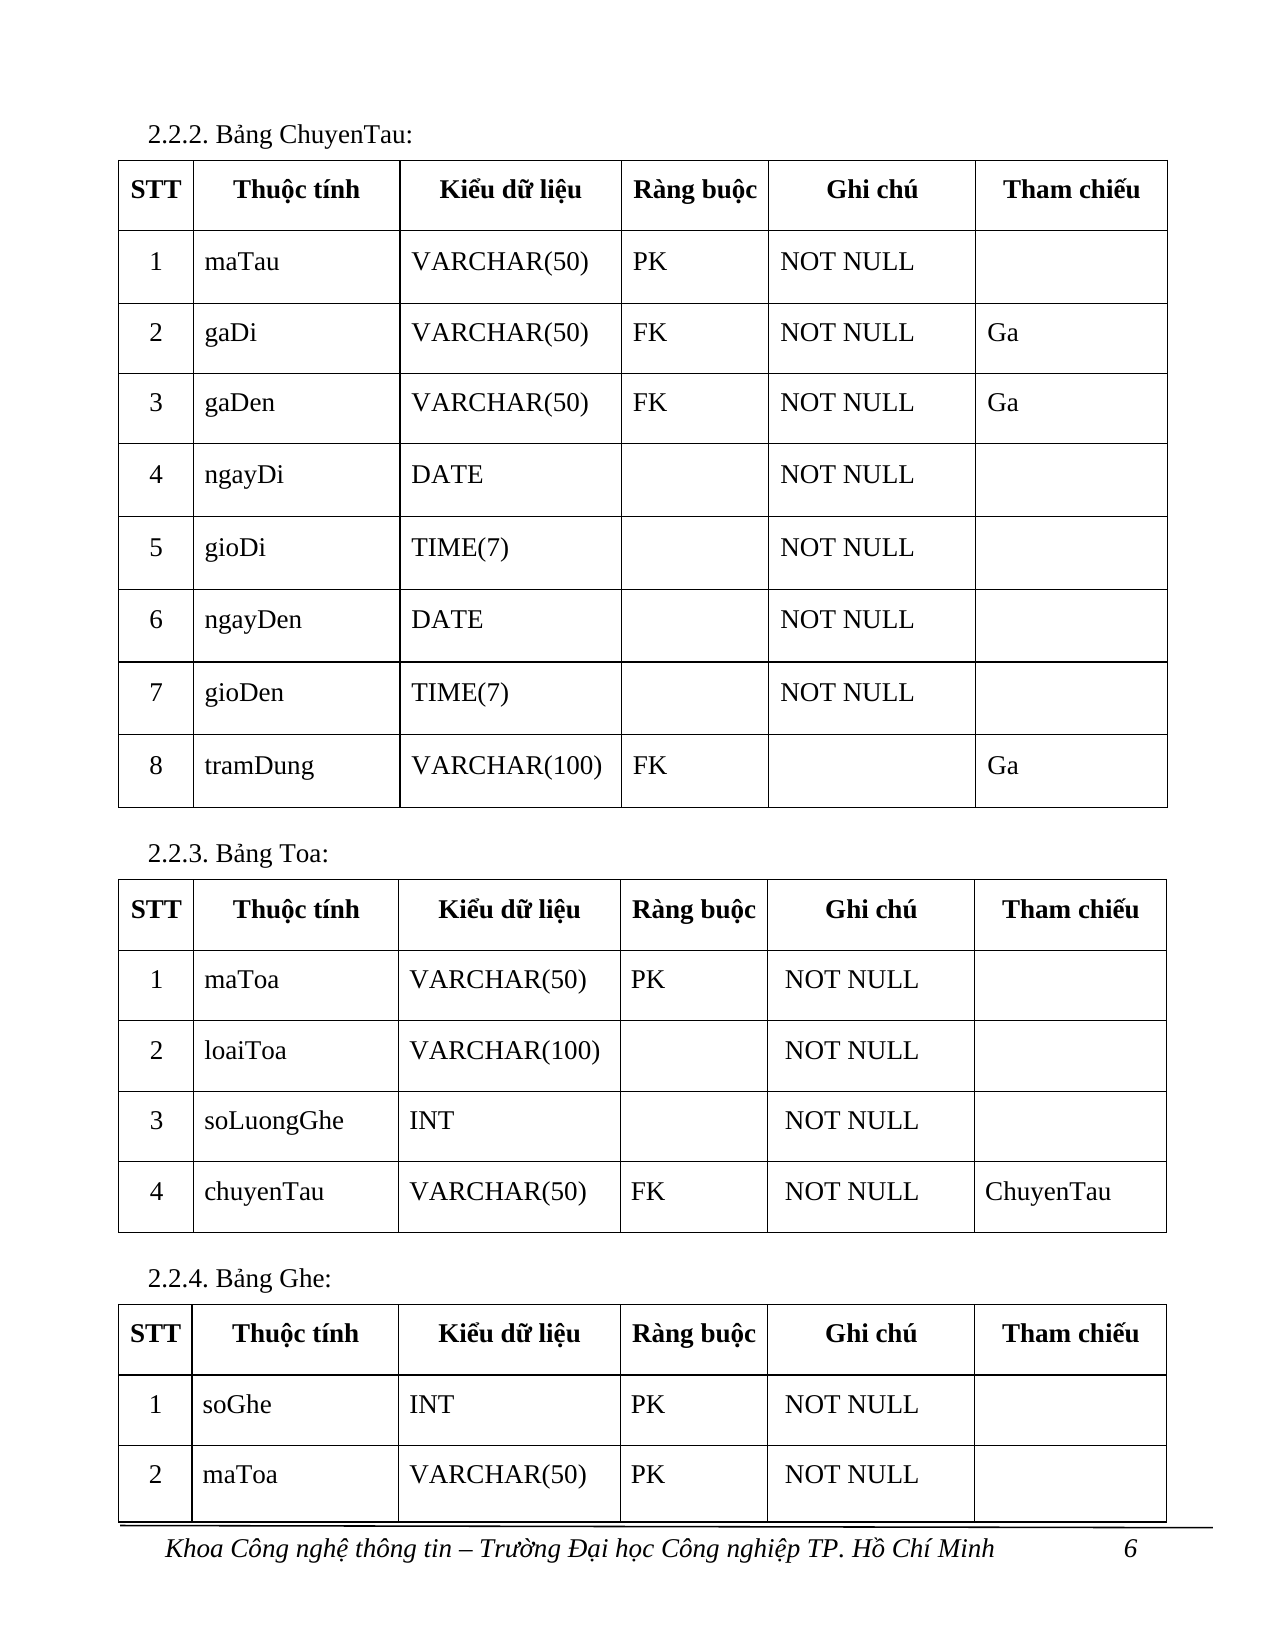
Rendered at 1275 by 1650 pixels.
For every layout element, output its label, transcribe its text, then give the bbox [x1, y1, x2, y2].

subtitle 2.2.2. Bảng ChuyenTau: [148, 118, 1186, 149]
table_cell [975, 1376, 1166, 1445]
table_cell tramDung [194, 735, 399, 807]
table_cell Ga [976, 735, 1167, 807]
table_cell [975, 951, 1166, 1020]
table_cell 5 [119, 517, 193, 589]
table_cell soLuongGhe [194, 1092, 398, 1161]
table_header Tham chiếu [975, 880, 1166, 949]
table_cell [622, 663, 768, 734]
table_cell 7 [119, 663, 193, 734]
table_cell TIME(7) [401, 663, 621, 734]
table_cell maToa [194, 951, 398, 1020]
table_cell soGhe [193, 1376, 398, 1445]
table_cell [622, 517, 768, 589]
table_cell 1 [119, 1376, 191, 1445]
table_cell VARCHAR(50) [399, 1446, 620, 1521]
table_cell NOT NULL [769, 374, 975, 443]
table_cell 4 [119, 1162, 193, 1232]
table_cell [975, 1021, 1166, 1091]
table_cell NOT NULL [769, 590, 975, 661]
table_header Ràng buộc [621, 880, 767, 949]
table_cell INT [399, 1092, 620, 1161]
table_cell NOT NULL [769, 663, 975, 734]
table_cell Ga [976, 304, 1167, 373]
table_cell [976, 517, 1167, 589]
table_header Kiểu dữ liệu [401, 161, 621, 230]
table_cell FK [622, 374, 768, 443]
table_cell 1 [119, 951, 193, 1020]
table_cell [621, 1021, 767, 1091]
table_cell VARCHAR(50) [401, 231, 621, 303]
table_cell FK [621, 1162, 767, 1232]
table_header Kiểu dữ liệu [399, 880, 620, 949]
table_cell FK [622, 304, 768, 373]
table_cell [622, 444, 768, 516]
table_header Kiểu dữ liệu [399, 1305, 620, 1374]
table_cell gaDen [194, 374, 399, 443]
table_header Ràng buộc [622, 161, 768, 230]
table_cell 3 [119, 1092, 193, 1161]
table_cell gioDi [194, 517, 399, 589]
table_cell PK [621, 951, 767, 1020]
table_header Thuộc tính [194, 880, 398, 949]
table_cell [976, 231, 1167, 303]
table_cell 2 [119, 1021, 193, 1091]
table_header Tham chiếu [976, 161, 1167, 230]
table_cell VARCHAR(100) [401, 735, 621, 807]
table_header Tham chiếu [975, 1305, 1166, 1374]
table_cell DATE [401, 444, 621, 516]
table_cell VARCHAR(50) [401, 304, 621, 373]
table_cell TIME(7) [401, 517, 621, 589]
table_cell 3 [119, 374, 193, 443]
table_cell INT [399, 1376, 620, 1445]
table_cell NOT NULL [768, 1021, 974, 1091]
table_header Ghi chú [769, 161, 975, 230]
table_header Ghi chú [768, 880, 974, 949]
table_cell [622, 590, 768, 661]
table_header Ghi chú [768, 1305, 974, 1374]
table_cell [621, 1092, 767, 1161]
table_header Ràng buộc [621, 1305, 767, 1374]
table_cell NOT NULL [769, 444, 975, 516]
table_header Thuộc tính [194, 161, 399, 230]
table_cell gioDen [194, 663, 399, 734]
table_cell VARCHAR(50) [401, 374, 621, 443]
table_cell NOT NULL [768, 1376, 974, 1445]
table_cell [975, 1446, 1166, 1521]
table_cell 6 [119, 590, 193, 661]
table_cell DATE [401, 590, 621, 661]
table_cell [975, 1092, 1166, 1161]
table_cell NOT NULL [768, 951, 974, 1020]
table_cell 2 [119, 304, 193, 373]
table_cell PK [622, 231, 768, 303]
table_cell PK [621, 1446, 767, 1521]
table_cell maTau [194, 231, 399, 303]
table_cell loaiToa [194, 1021, 398, 1091]
table_cell ngayDen [194, 590, 399, 661]
table_cell 1 [119, 231, 193, 303]
table_cell [976, 590, 1167, 661]
table_cell 4 [119, 444, 193, 516]
table_cell 2 [119, 1446, 191, 1521]
table_header STT [119, 880, 193, 949]
table_cell Ga [976, 374, 1167, 443]
table_cell NOT NULL [768, 1162, 974, 1232]
table_cell VARCHAR(50) [399, 951, 620, 1020]
table_cell NOT NULL [768, 1446, 974, 1521]
table_cell VARCHAR(100) [399, 1021, 620, 1091]
table_cell 8 [119, 735, 193, 807]
table_cell NOT NULL [769, 231, 975, 303]
table_cell chuyenTau [194, 1162, 398, 1232]
table_cell ChuyenTau [975, 1162, 1166, 1232]
table_cell NOT NULL [769, 517, 975, 589]
table_cell gaDi [194, 304, 399, 373]
table_cell [976, 444, 1167, 516]
table_header STT [119, 161, 193, 230]
table_cell VARCHAR(50) [399, 1162, 620, 1232]
table_cell [769, 735, 975, 807]
table_cell [976, 663, 1167, 734]
table_header Thuộc tính [193, 1305, 398, 1374]
table_header STT [119, 1305, 191, 1374]
table_cell PK [621, 1376, 767, 1445]
table_cell ngayDi [194, 444, 399, 516]
table_cell FK [622, 735, 768, 807]
table_cell maToa [193, 1446, 398, 1521]
subtitle 2.2.4. Bảng Ghe: [148, 1262, 1186, 1293]
table_cell NOT NULL [768, 1092, 974, 1161]
subtitle 2.2.3. Bảng Toa: [148, 837, 1186, 868]
table_cell NOT NULL [769, 304, 975, 373]
